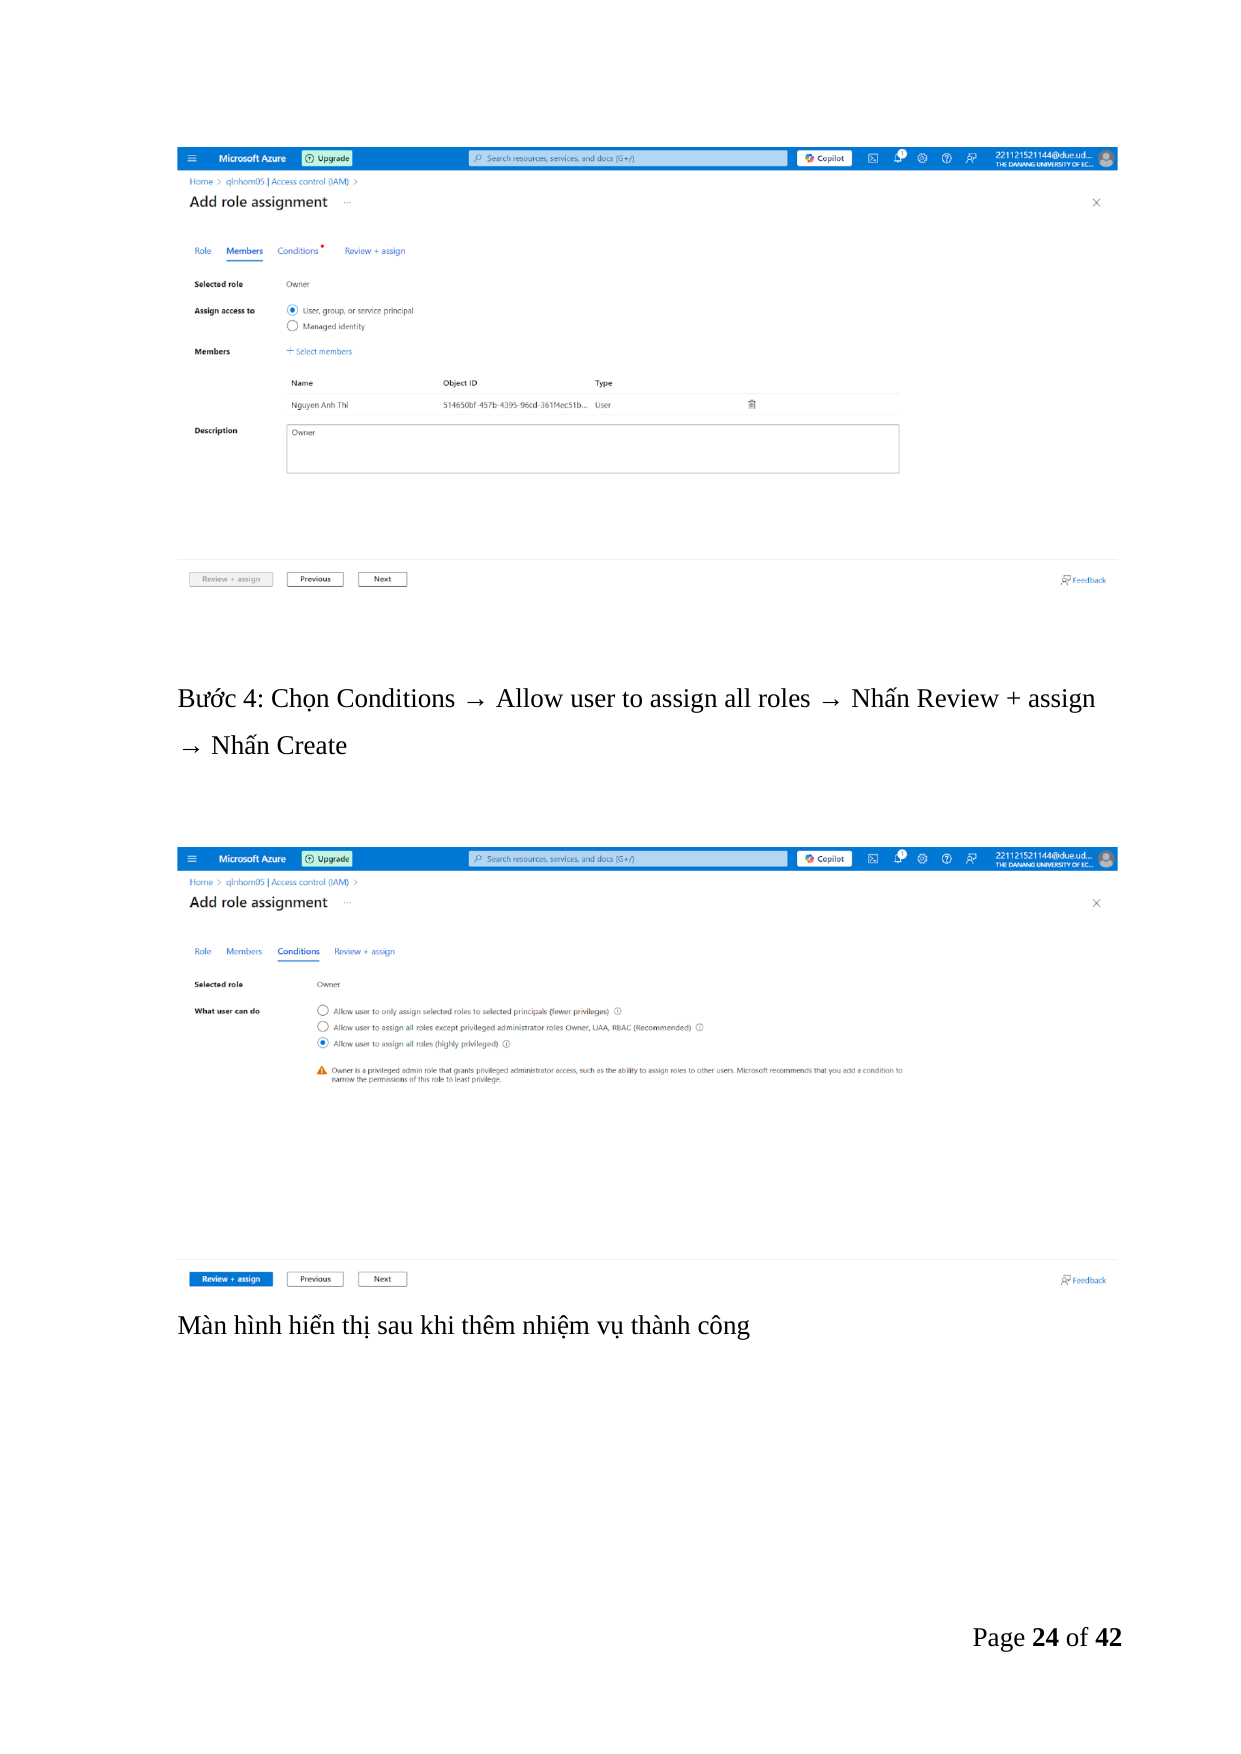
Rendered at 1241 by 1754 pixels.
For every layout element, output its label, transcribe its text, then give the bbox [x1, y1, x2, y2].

picture [177, 147, 1118, 598]
picture [177, 847, 1118, 1294]
text Bước 4: Chọn Conditions → Allow user to assign all roles → Nhấn Review + assign → Nhấn Create [177, 682, 1122, 760]
